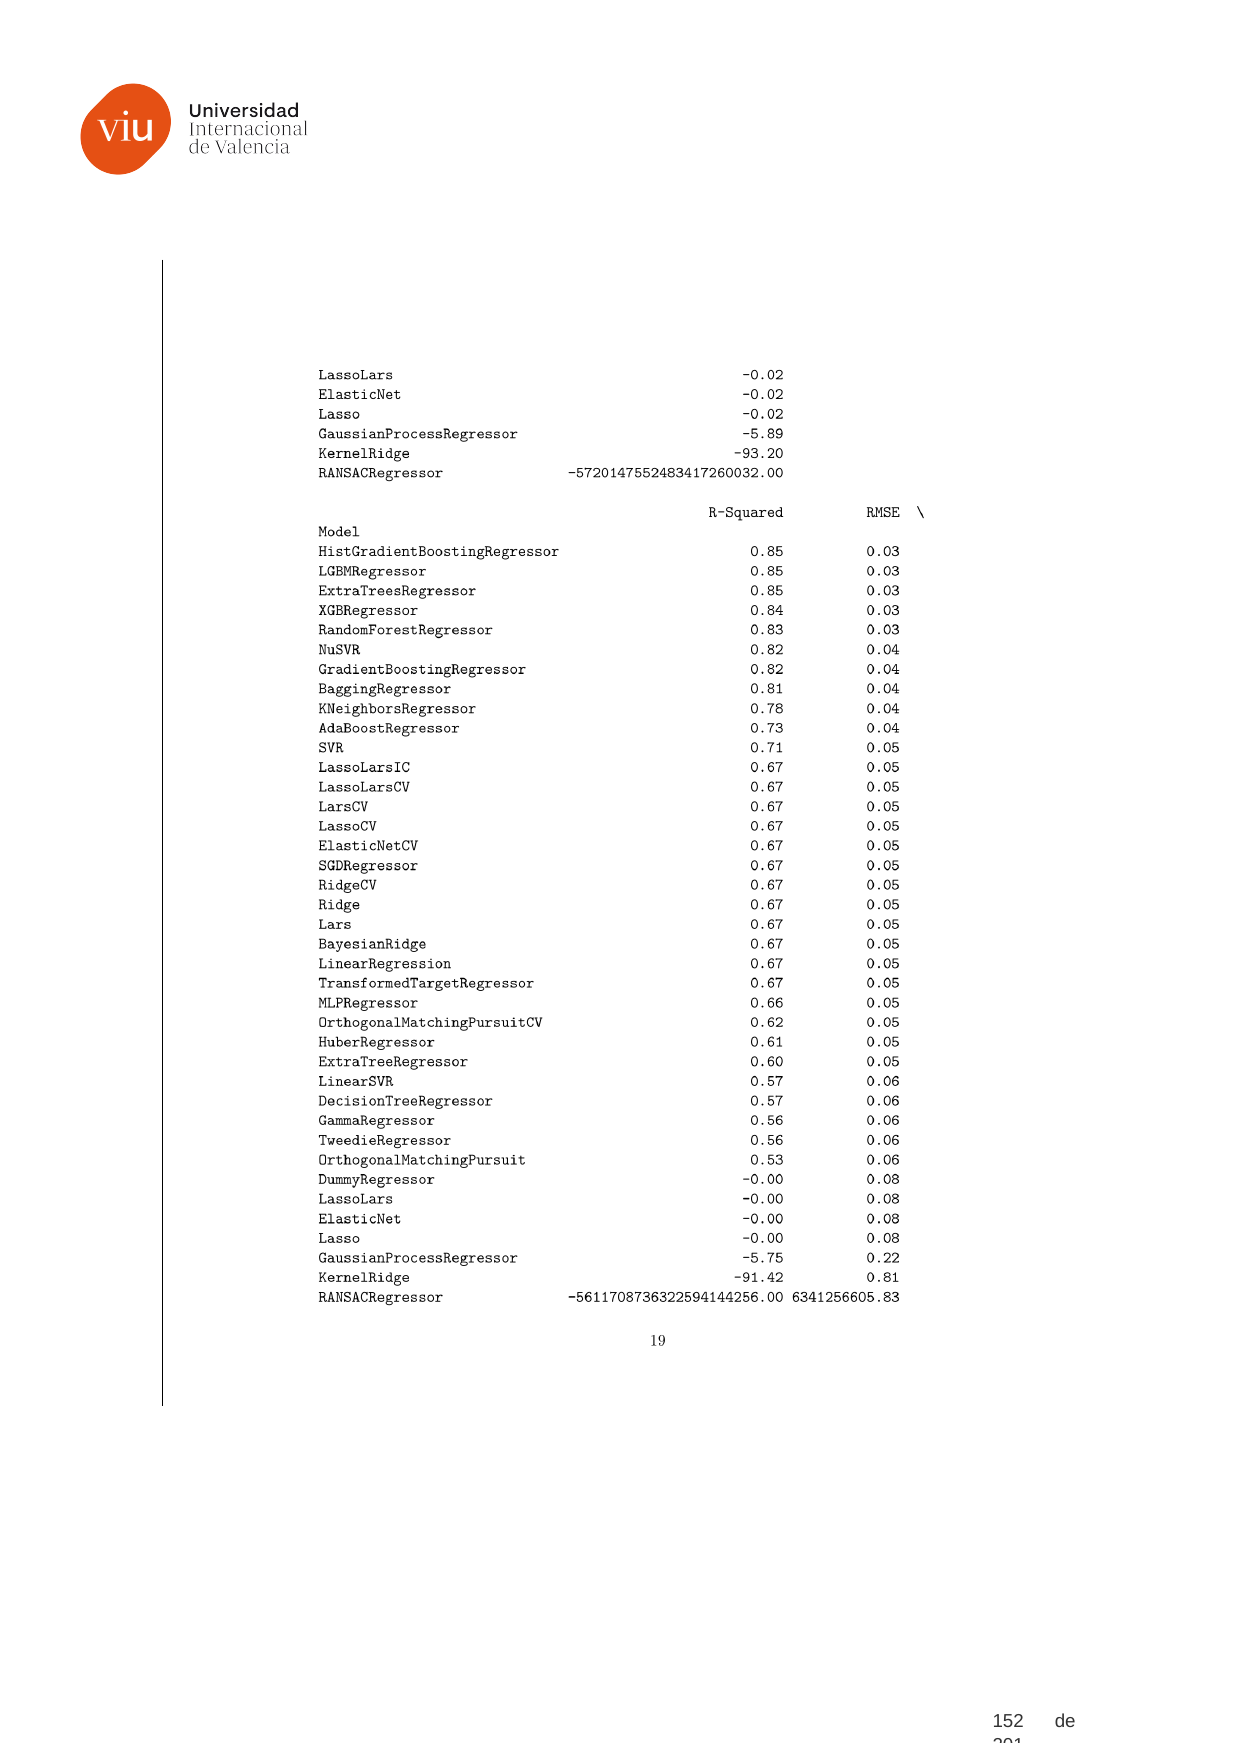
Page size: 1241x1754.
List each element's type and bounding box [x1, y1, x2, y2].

picture [59, 62, 329, 197]
picture [214, 259, 1101, 1406]
